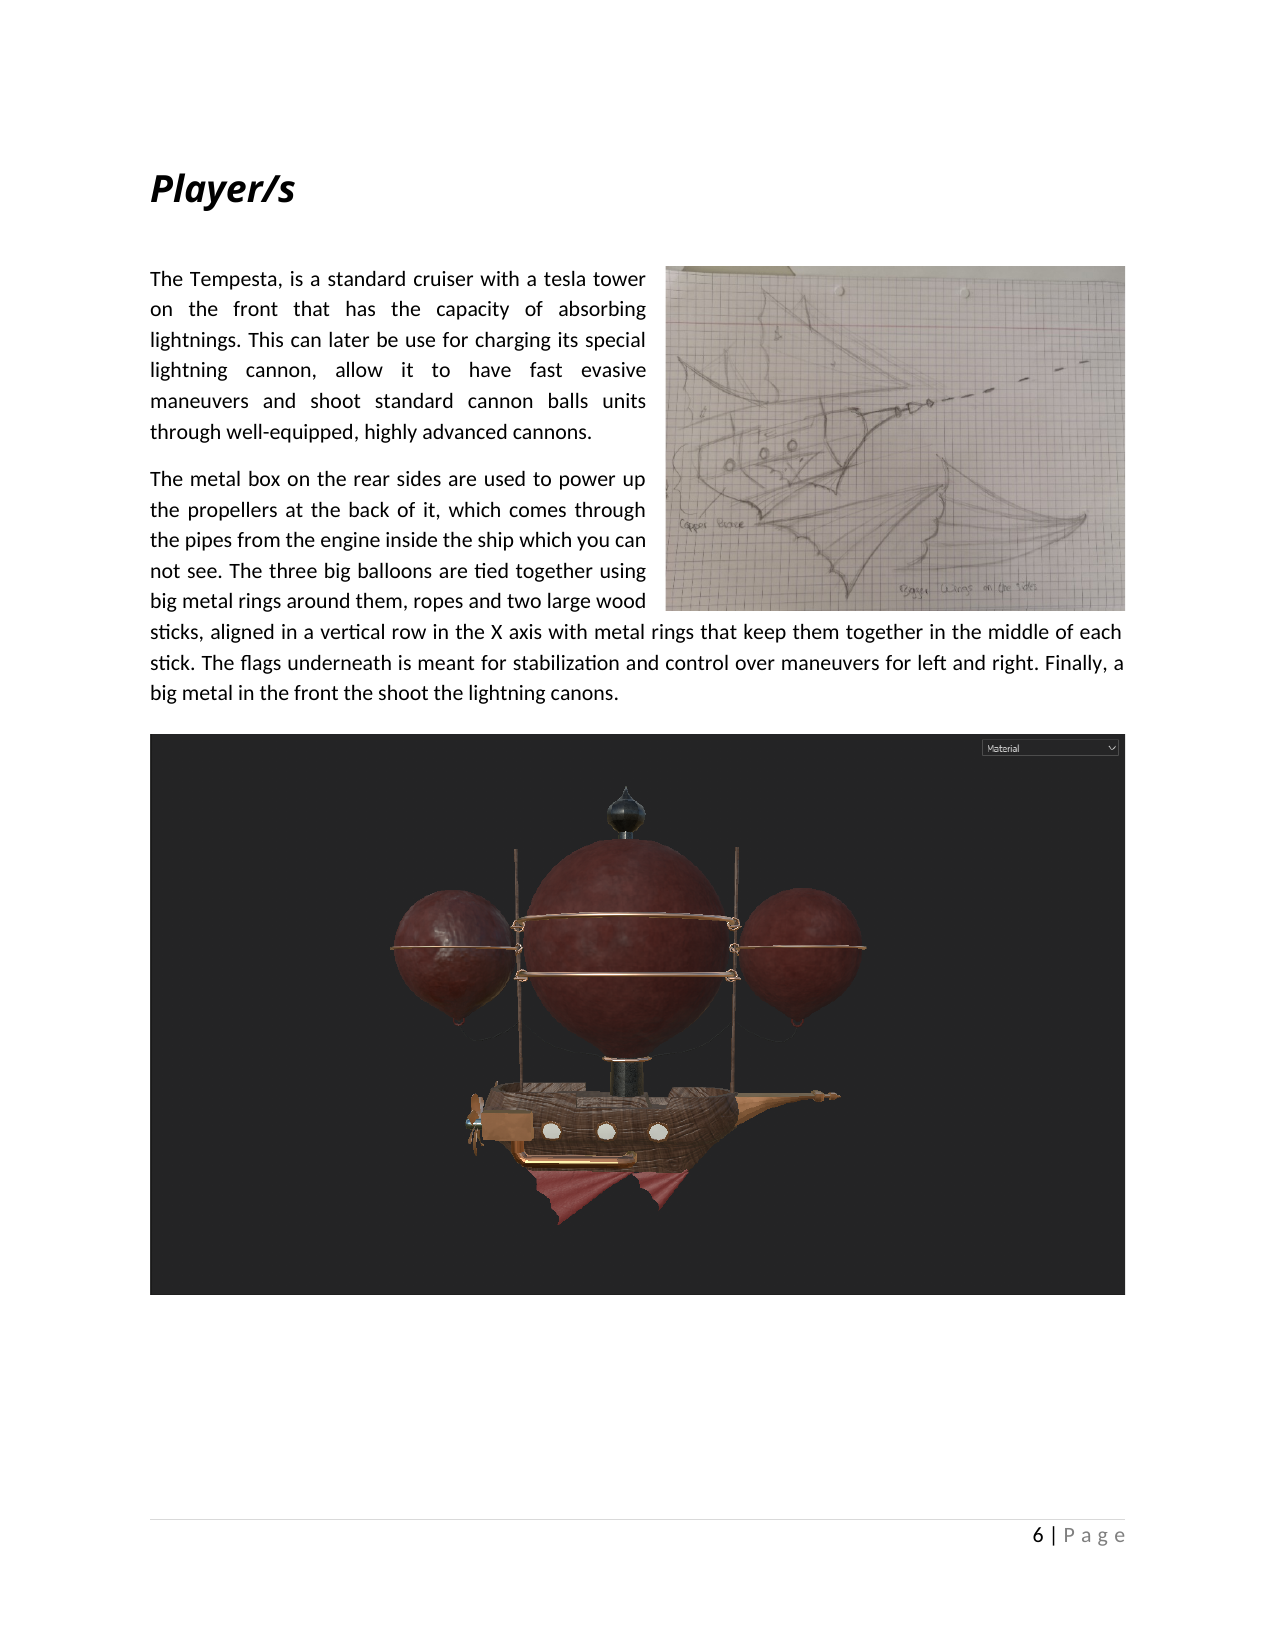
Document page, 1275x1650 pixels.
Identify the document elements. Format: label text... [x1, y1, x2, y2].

picture [150, 734, 1125, 1295]
picture [665, 266, 1125, 611]
text The Tempesta, is a standard cruiser with a tesla tower on the front that has the capacity of absorbing lightnings. This can later be use for charging its special lightning cannon, allow it to have fast evasive maneuvers and shoot standard cannon balls units through well-equipped, highly advanced cannons. [150, 265, 1125, 444]
text The metal box on the rear sides are used to power up the propellers at the back of it, which comes through the pipes from the engine inside the ship which you can not see. The three big balloons are tied together using big metal rings around them, ropes and two large wood sticks, aligned in a vertical row in the X axis with metal rings that keep them together in the middle of each stick. The flags underneath is meant for stabilization and control over maneuvers for left and right. Finally, a big metal in the front the shoot the lightning canons. [150, 465, 1125, 706]
subtitle Player/s [150, 162, 1125, 213]
